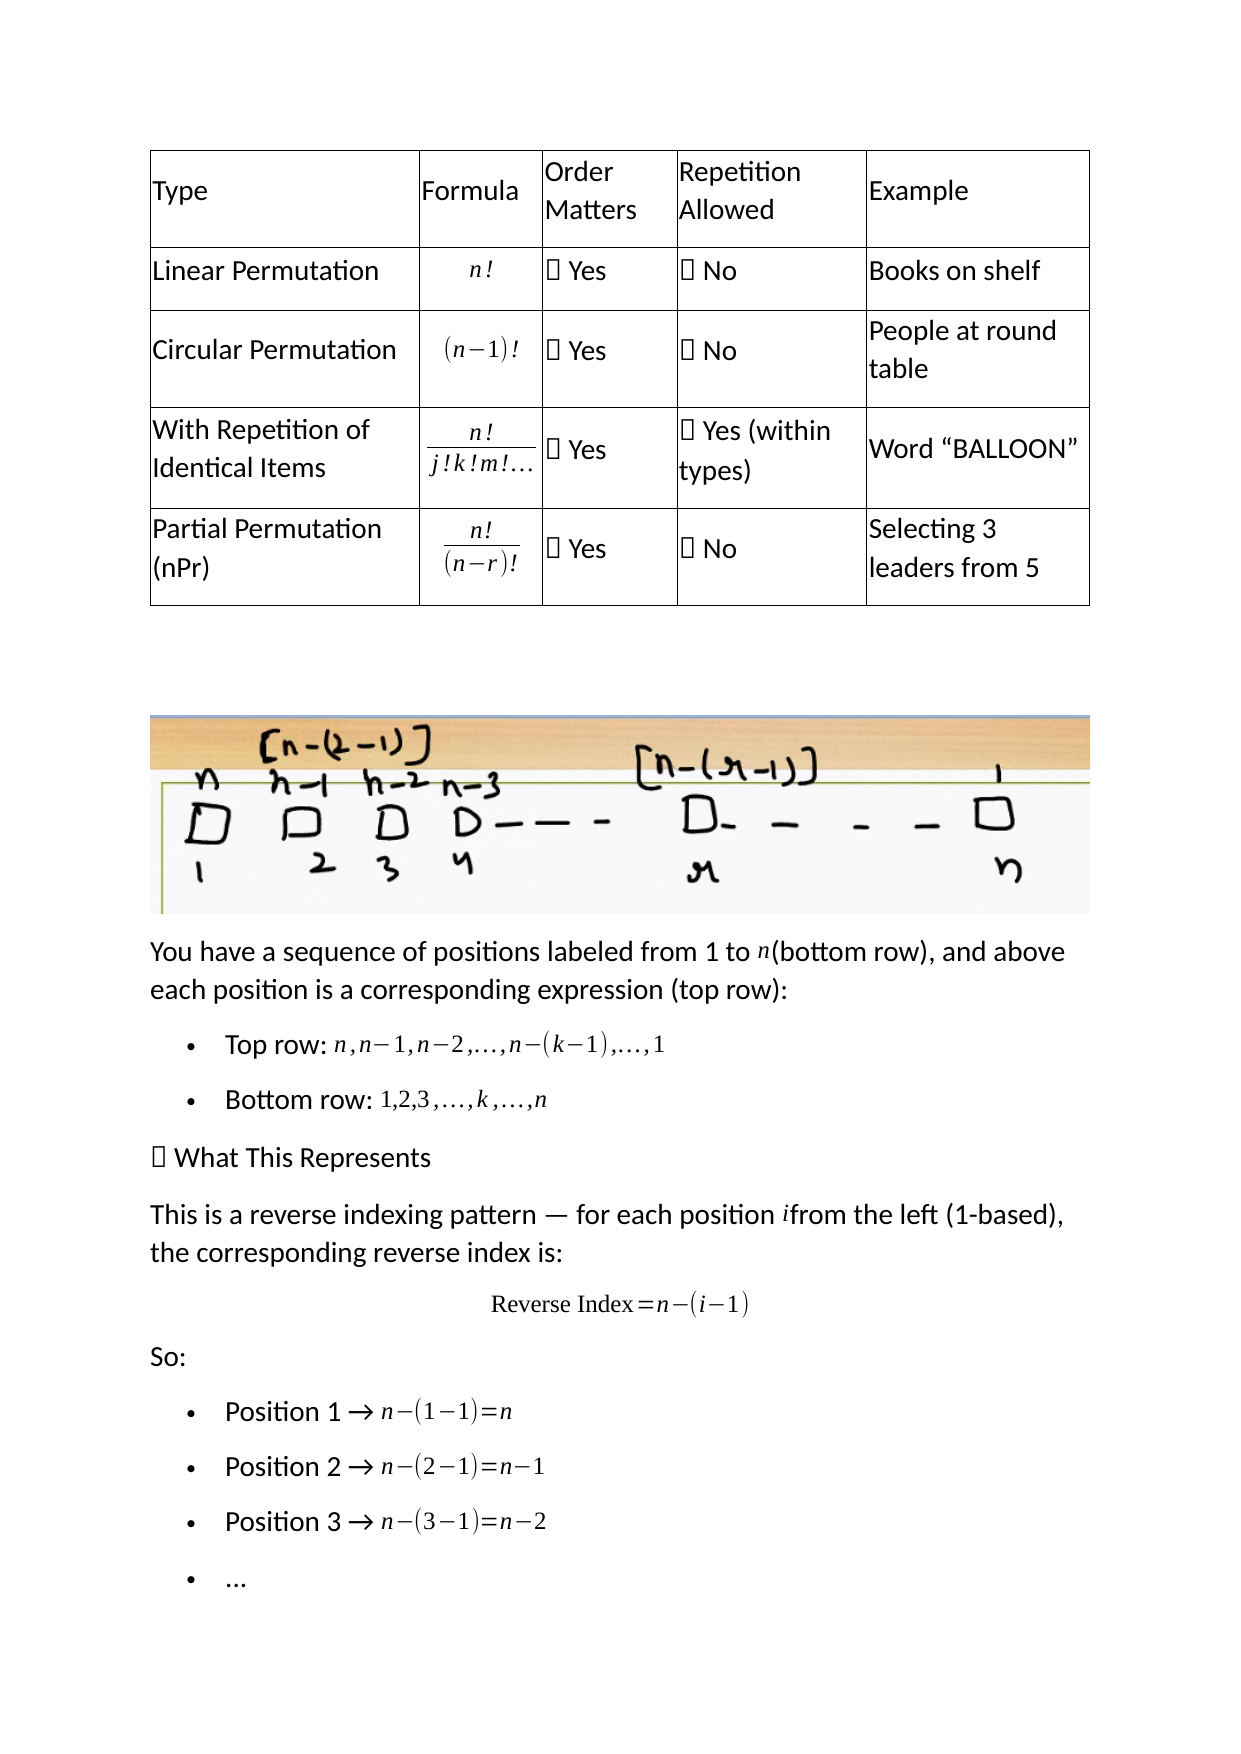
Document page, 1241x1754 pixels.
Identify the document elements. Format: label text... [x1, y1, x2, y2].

table_header Formula [420, 151, 542, 247]
table_cell ✅ Yes [543, 311, 677, 407]
list Top row: [187, 1026, 1090, 1062]
list Bottom row: [187, 1081, 1090, 1117]
table_cell ✅ Yes [543, 248, 677, 309]
text So: [150, 1338, 1090, 1374]
table_cell Selecting 3 leaders from 5 [867, 509, 1089, 604]
text This is a reverse indexing pattern — for each position from the left (1-based), the corresponding reverse index is: [150, 1196, 1090, 1270]
table_cell Word “BALLOON” [867, 408, 1089, 508]
table_cell Partial Permutation (nPr) [151, 509, 419, 604]
table_cell ✅ Yes [543, 509, 677, 604]
list Position 1 → [187, 1393, 1090, 1429]
table_cell Circular Permutation [151, 311, 419, 407]
table_cell ❌ No [678, 248, 866, 309]
table_cell [420, 311, 542, 407]
table_cell People at round table [867, 311, 1089, 407]
table_header Example [867, 151, 1089, 247]
table_cell ✅ Yes [543, 408, 677, 508]
table_cell [420, 248, 542, 309]
table_cell [420, 509, 542, 604]
table_cell ✅ Yes (within types) [678, 408, 866, 508]
list Position 3 → [187, 1503, 1090, 1539]
picture [150, 715, 1091, 914]
table_cell [420, 408, 542, 508]
table_cell ❌ No [678, 509, 866, 604]
list ... [187, 1559, 1090, 1594]
table_header Repetition Allowed [678, 151, 866, 247]
text You have a sequence of positions labeled from 1 to (bottom row), and above each position is a corresponding expression (top row): [150, 933, 1090, 1007]
text 🔁 What This Represents [150, 1136, 1090, 1176]
table_cell With Repetition of Identical Items [151, 408, 419, 508]
table_header Type [151, 151, 419, 247]
table_header Order Matters [543, 151, 677, 247]
table_cell Linear Permutation [151, 248, 419, 309]
table_cell Books on shelf [867, 248, 1089, 309]
list Position 2 → [187, 1448, 1090, 1484]
table_cell ❌ No [678, 311, 866, 407]
